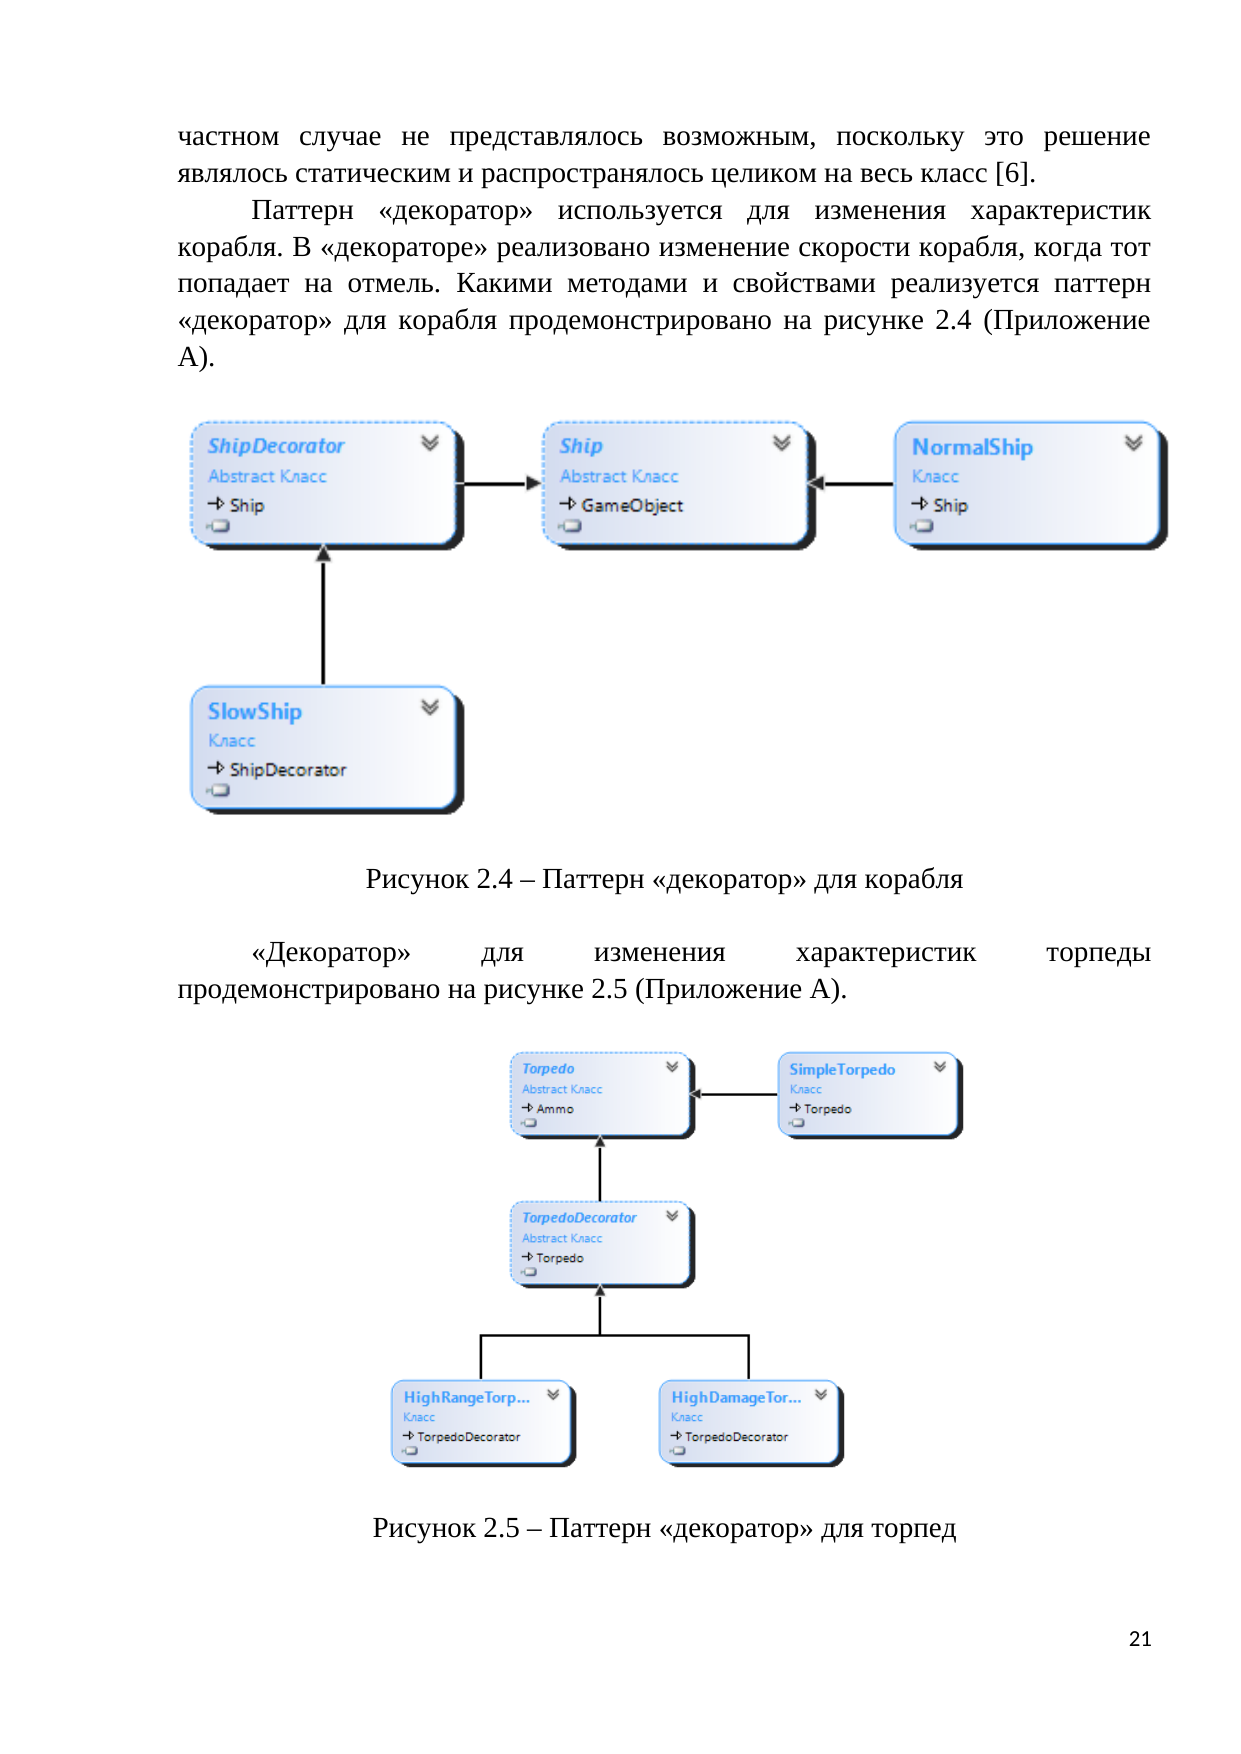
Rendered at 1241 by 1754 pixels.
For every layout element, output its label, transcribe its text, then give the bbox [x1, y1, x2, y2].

text Рисунок 2.4 – Паттерн «декоратор» для корабля [177, 861, 1152, 894]
picture [362, 1045, 967, 1471]
picture [177, 413, 1194, 822]
text Паттерн «декоратор» используется для изменения характеристик корабля. В «декораторе» реализовано изменение скорости корабля, когда тот попадает на отмель. Какими методами и свойствами реализуется паттерн «декоратор» для корабля продемонстрировано на рисунке 2.4 (Приложение А). [177, 336, 1152, 373]
text Паттерн «декоратор» используется для изменения характеристик корабля. В «декораторе» реализовано изменение скорости корабля, когда тот попадает на отмель. Какими методами и свойствами реализуется паттерн «декоратор» для корабля продемонстрировано на рисунке 2.4 (Приложение А). [177, 192, 1152, 303]
text «Декоратор» для изменения характеристик торпеды продемонстрировано на рисунке 2.5 (Приложение А). [177, 934, 1152, 1005]
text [177, 118, 1152, 188]
text Рисунок 2.5 – Паттерн «декоратор» для торпед [177, 1510, 1152, 1543]
